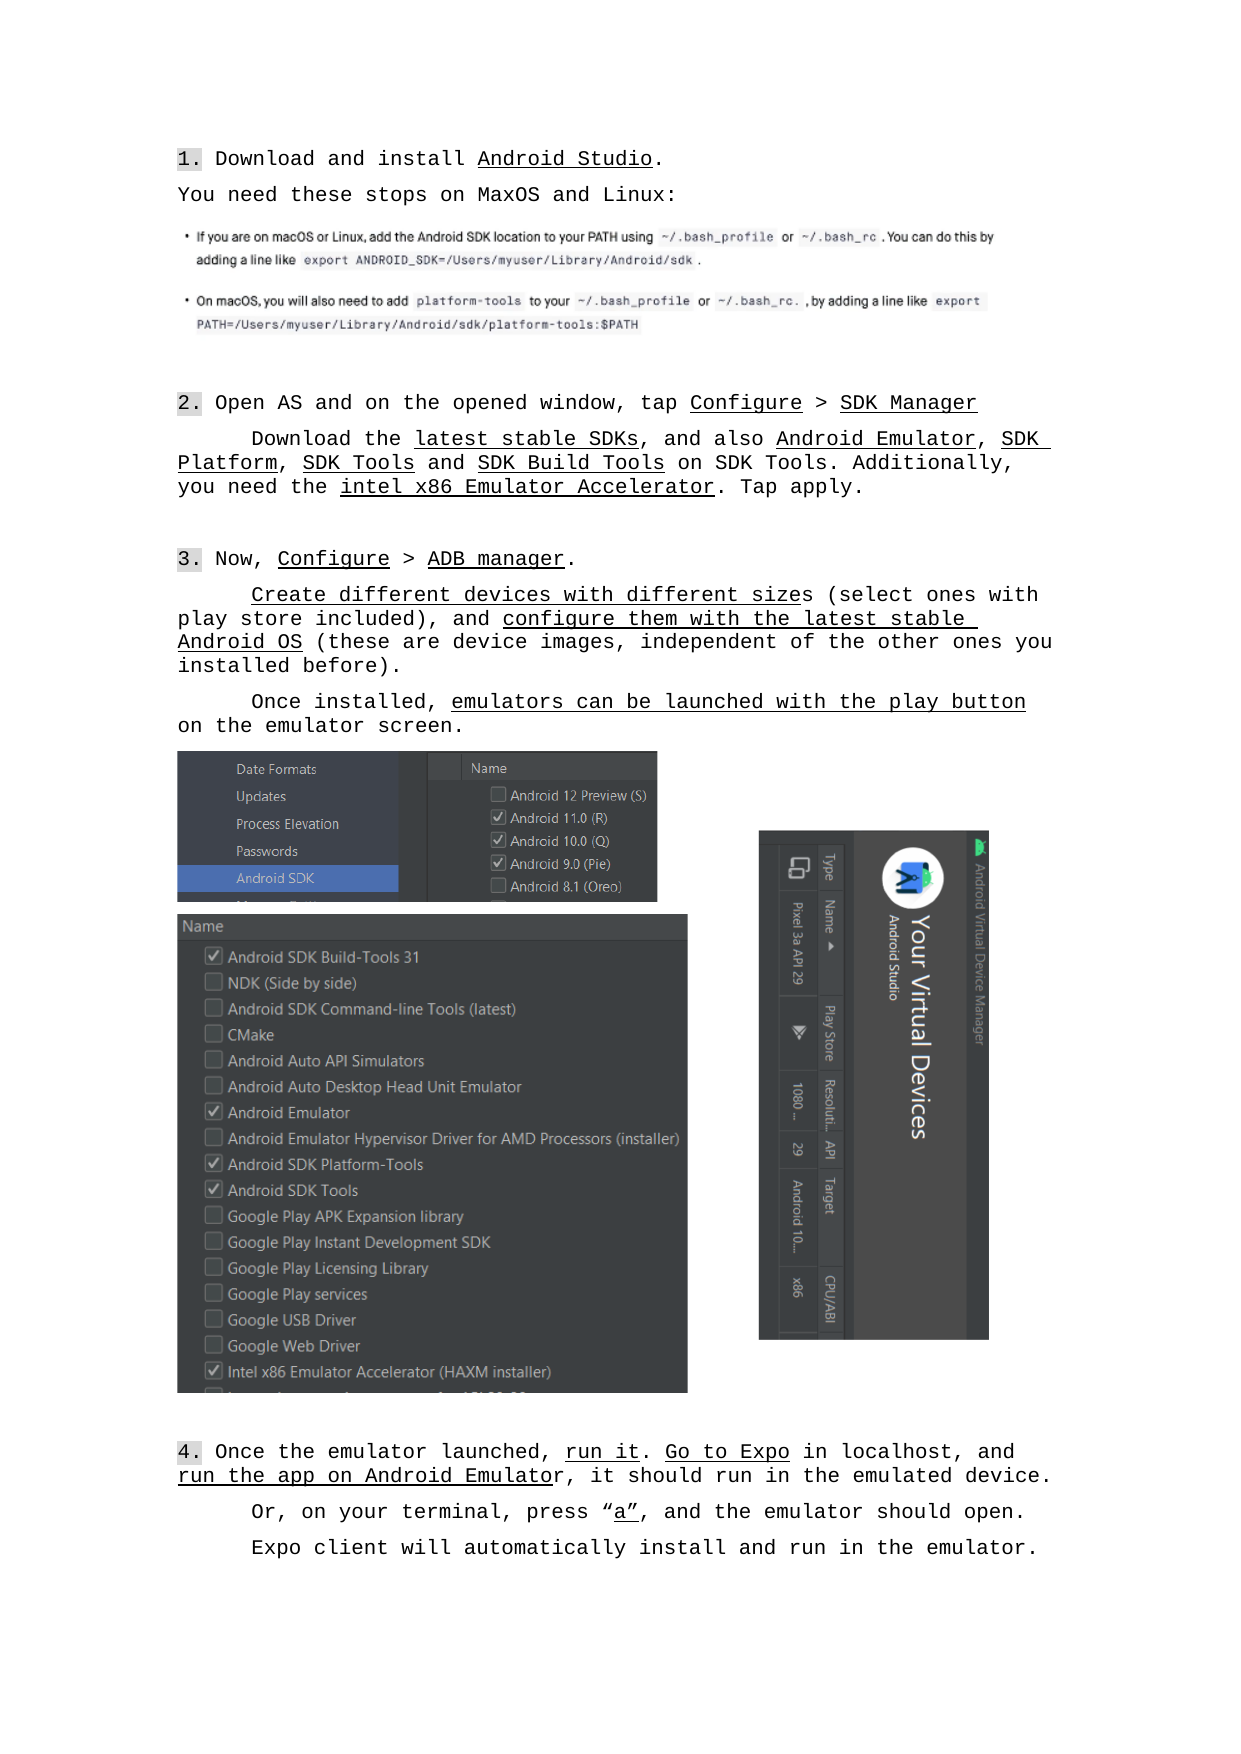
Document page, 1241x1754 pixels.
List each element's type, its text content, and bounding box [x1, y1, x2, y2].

text 1. Download and install Android Studio. [202, 148, 1063, 171]
text Or, on your terminal, press “a”, and the emulator should open. [177, 1501, 1063, 1525]
picture [177, 751, 658, 902]
text 4. Once the emulator launched, run it. Go to Expo in localhost, and run the app on Android Emulator, it should run in the emulated device. [177, 1441, 1063, 1488]
text Once installed, emulators can be launched with the play button on the emulator screen. [177, 691, 1063, 738]
text Create different devices with different sizes (select ones with play store included), and configure them with the latest stable Android OS (these are device images, independent of the other ones you installed before). [177, 584, 1063, 679]
picture [177, 220, 1008, 344]
text 3. Now, Configure > ADB manager. [202, 548, 1063, 572]
text Download the latest stable SDKs, and also Android Emulator, SDK Platform, SDK Tools and SDK Build Tools on SDK Tools. Additionally, you need the intel x86 Emulator Accelerator. Tap apply. [177, 428, 1063, 499]
text 2. Open AS and on the opened window, tap Configure > SDK Manager [202, 392, 1063, 416]
picture [759, 831, 989, 1339]
text You need these stops on MaxOS and Linux: [177, 184, 1063, 207]
text Expo client will automatically install and run in the emulator. [177, 1537, 1063, 1561]
picture [177, 914, 688, 1393]
